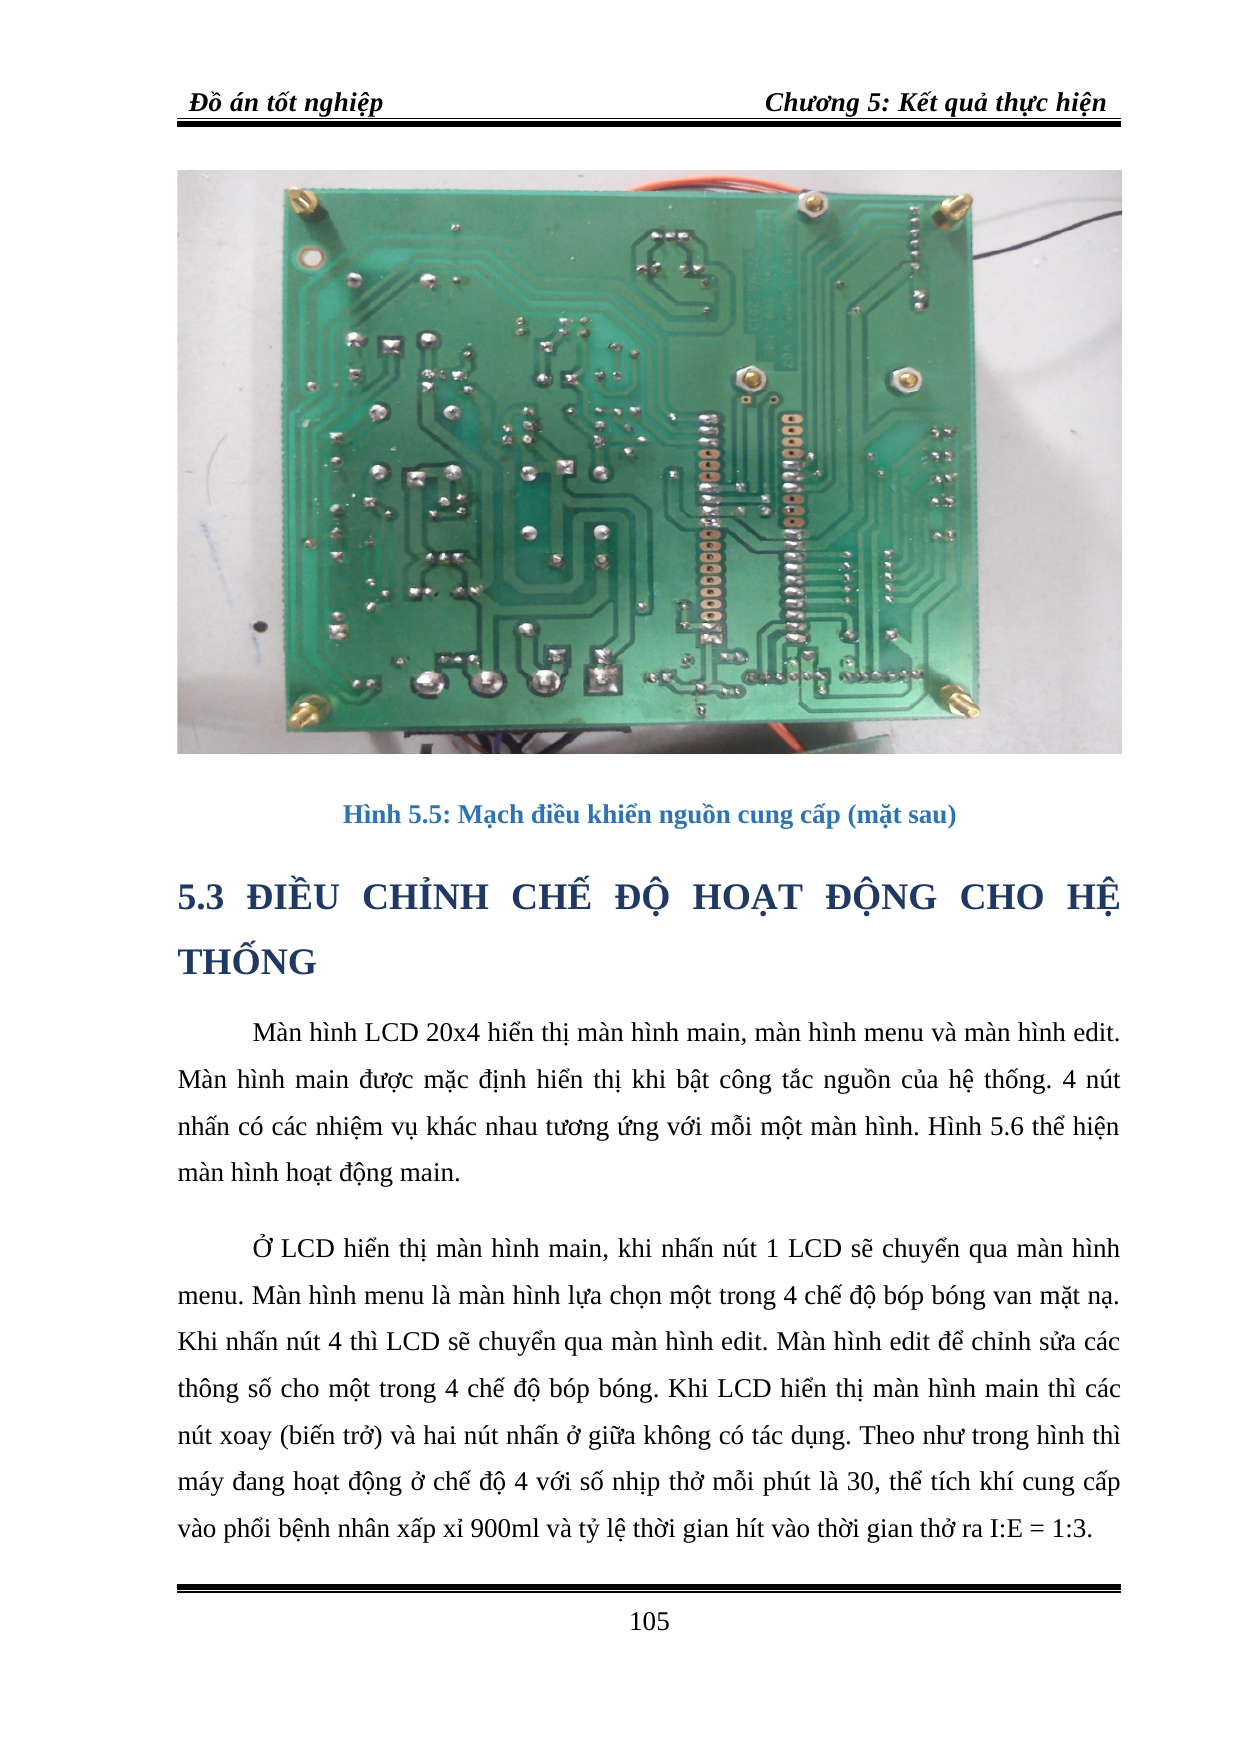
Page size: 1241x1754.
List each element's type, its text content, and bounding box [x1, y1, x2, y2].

subtitle 5.3 ĐIỀU CHỈNH CHẾ ĐỘ HOẠT ĐỘNG CHO HỆ THỐNG [177, 874, 1122, 982]
text Màn hình LCD 20x4 hiển thị màn hình main, màn hình menu và màn hình edit. Màn hình main được mặc định hiển thị khi bật công tắc nguồn của hệ thống. 4 nút nhấn có các nhiệm vụ khác nhau tương ứng với mỗi một màn hình. Hình 5.6 thể hiện màn hình hoạt động main. [177, 1016, 1122, 1187]
text Ở LCD hiển thị màn hình main, khi nhấn nút 1 LCD sẽ chuyển qua màn hình menu. Màn hình menu là màn hình lựa chọn một trong 4 chế độ bóp bóng van mặt nạ. Khi nhấn nút 4 thì LCD sẽ chuyển qua màn hình edit. Màn hình edit để chỉnh sửa các thông số cho một trong 4 chế độ bóp bóng. Khi LCD hiển thị màn hình main thì các nút xoay (biến trở) và hai nút nhấn ở giữa không có tác dụng. Theo như trong hình thì máy đang hoạt động ở chế độ 4 với số nhịp thở mỗi phút là 30, thể tích khí cung cấp vào phổi bệnh nhân xấp xỉ 900ml và tỷ lệ thời gian hít vào thời gian thở ra I:E = 1:3. [177, 1232, 1122, 1543]
list Hình 5.5: Mạch điều khiển nguồn cung cấp (mặt sau) [177, 799, 1122, 830]
picture [177, 170, 1123, 754]
